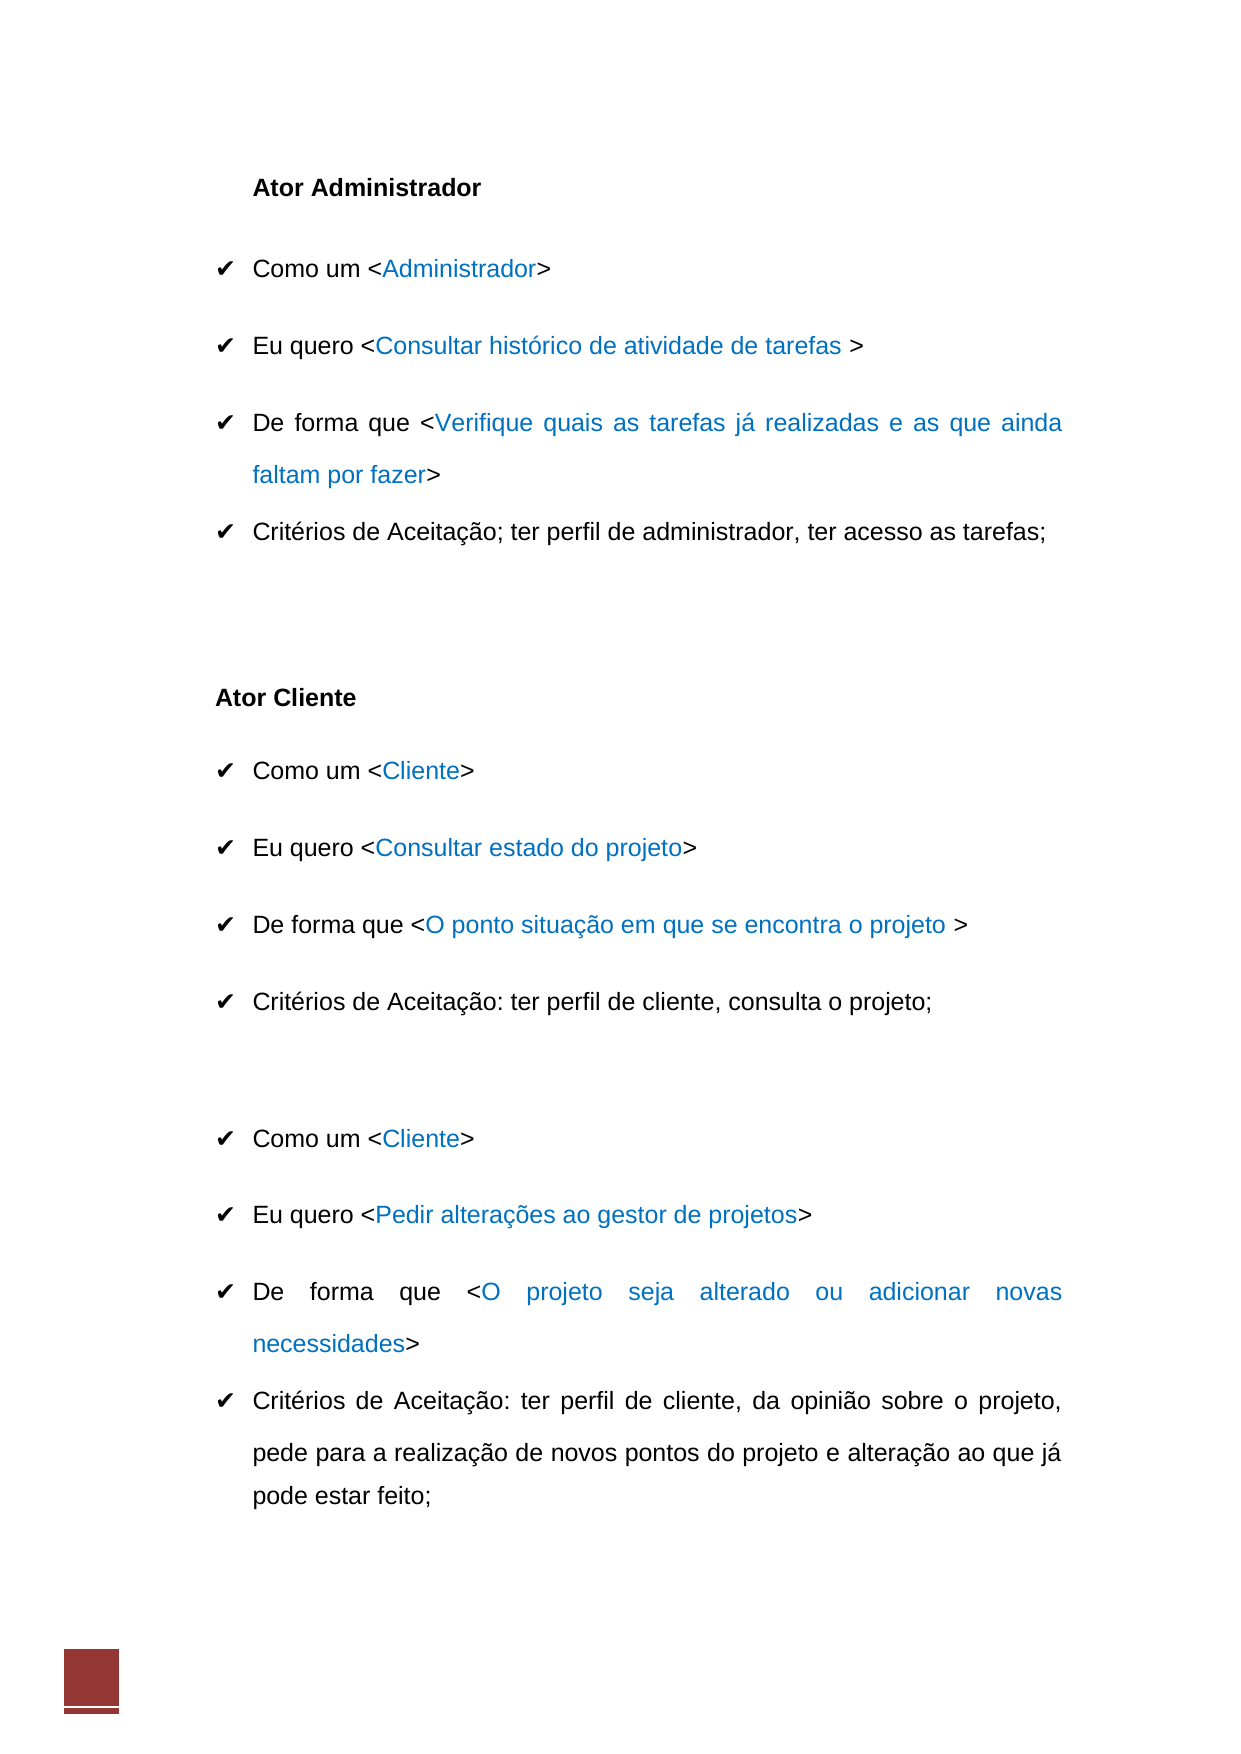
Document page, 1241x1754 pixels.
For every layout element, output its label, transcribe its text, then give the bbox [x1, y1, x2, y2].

list Critérios de Aceitação; ter perfil de administrador, ter acesso as tarefas; [215, 503, 1063, 554]
list Eu quero <Consultar estado do projeto> [215, 820, 1063, 871]
list Critérios de Aceitação: ter perfil de cliente, consulta o projeto; [215, 973, 1063, 1025]
list Eu quero <Pedir alterações ao gestor de projetos> [215, 1187, 1063, 1238]
list Como um <Cliente> [215, 743, 1063, 794]
list Critérios de Aceitação: ter perfil de cliente, da opinião sobre o projeto, pede para a realização de novos pontos do projeto e alteração ao que já pode estar feito; [215, 1373, 1063, 1510]
list Eu quero <Consultar histórico de atividade de tarefas > [215, 318, 1063, 369]
list De forma que <O projeto seja alterado ou adicionar novas necessidades> [215, 1264, 1063, 1358]
list Como um <Cliente> [215, 1110, 1063, 1161]
list Como um <Administrador> [215, 241, 1063, 292]
text Ator Administrador [252, 173, 1063, 201]
text Ator Cliente [215, 683, 1063, 712]
list De forma que <Verifique quais as tarefas já realizadas e as que ainda faltam por fazer> [215, 394, 1063, 489]
list De forma que <O ponto situação em que se encontra o projeto > [215, 897, 1063, 948]
